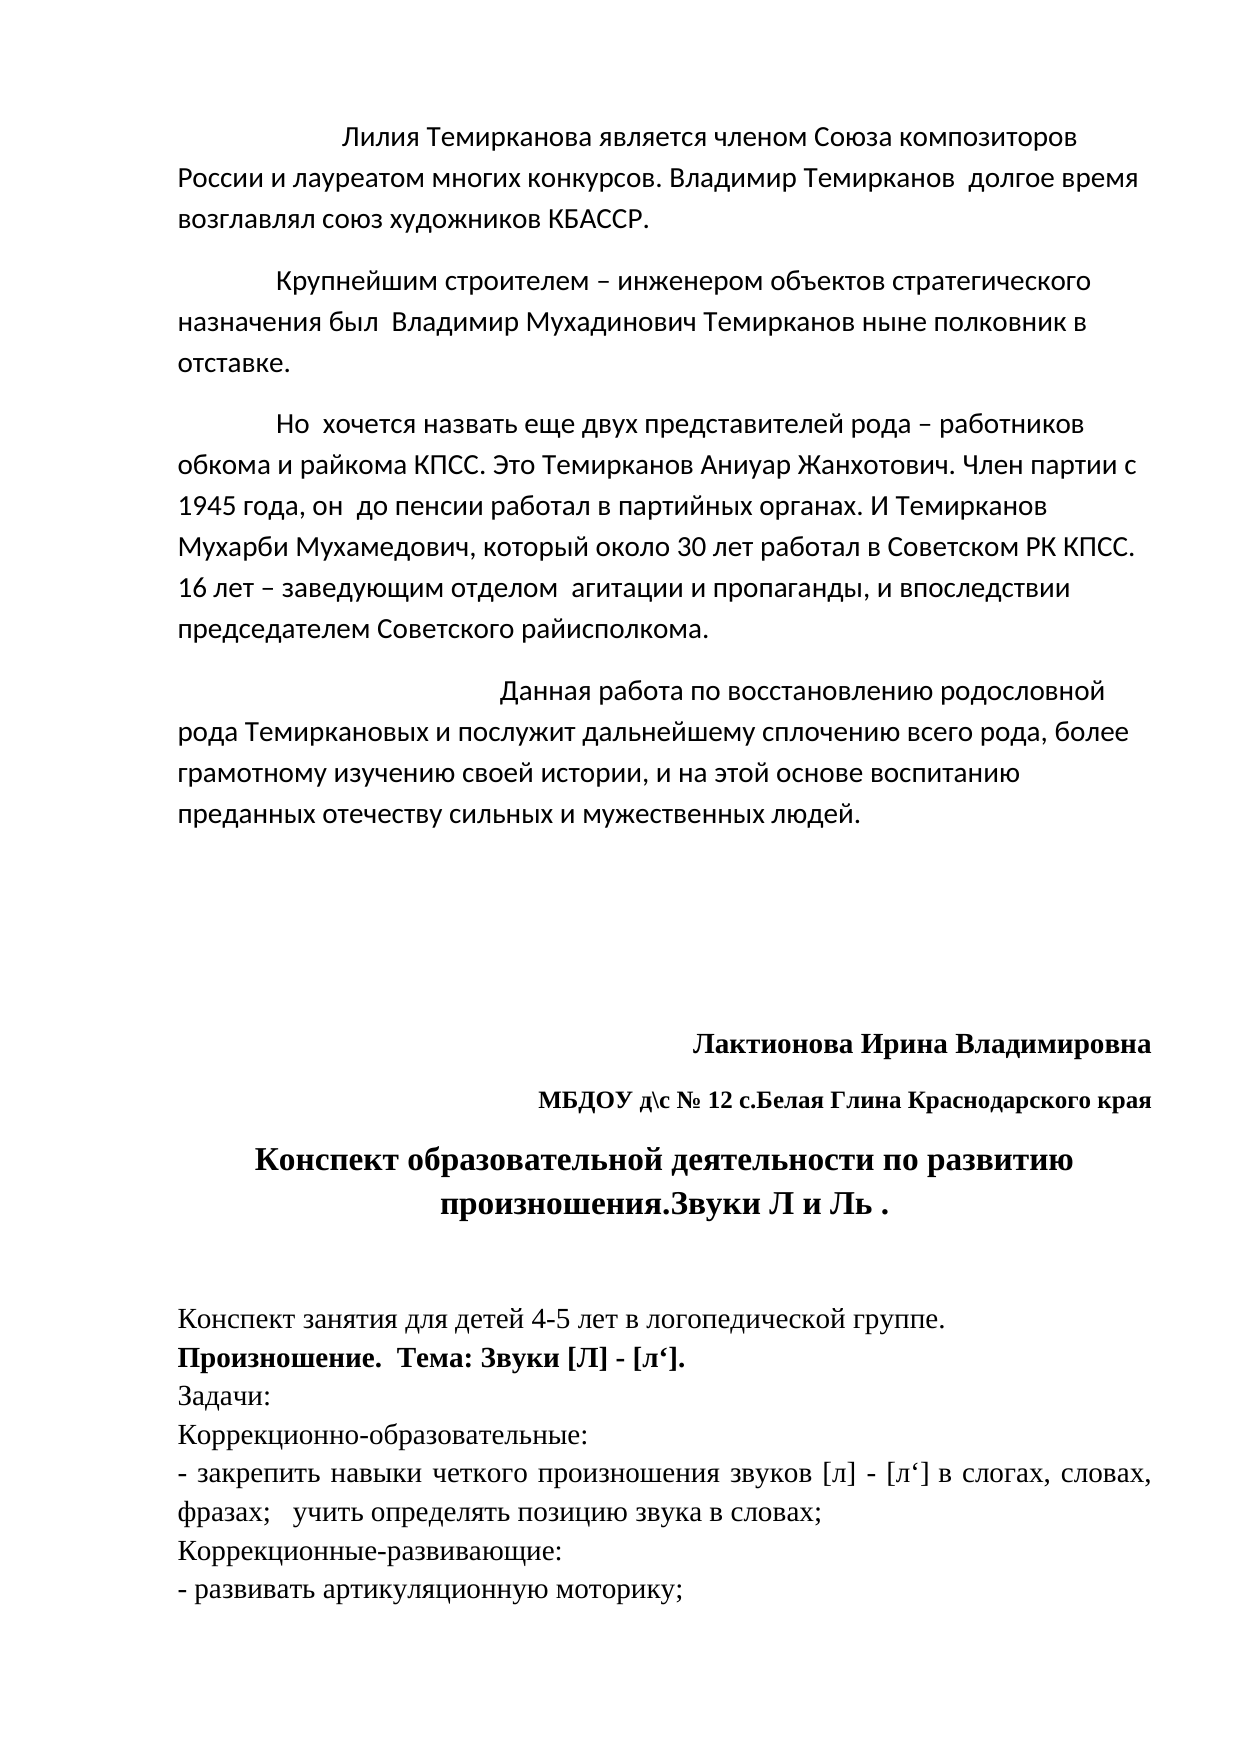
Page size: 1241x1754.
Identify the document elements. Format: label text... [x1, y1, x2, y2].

text Крупнейшим строителем – инженером объектов стратегического назначения был Владимир Мухадинович Темирканов ныне полковник в отставке. [177, 262, 1152, 379]
text Лактионова Ирина Владимировна [177, 1026, 1152, 1060]
text - закрепить навыки четкого произношения звуков [л] - [л‘] в слогах, словах, фразах; учить определять позицию звука в словах; [177, 1456, 1152, 1528]
text Данная работа по восстановлению родословной рода Темиркановых и послужит дальнейшему сплочению всего рода, более грамотному изучению своей истории, и на этой основе воспитанию преданных отечеству сильных и мужественных людей. [177, 672, 1152, 830]
text - развивать артикуляционную моторику; [177, 1571, 1152, 1605]
text Произношение. Тема: Звуки [Л] - [л‘]. [177, 1340, 1152, 1373]
text Но хочется назвать еще двух представителей рода – работников обкома и райкома КПСС. Это Темирканов Аниуар Жанхотович. Член партии с 1945 года, он до пенсии работал в партийных органах. И Темирканов Мухарби Мухамедович, который около 30 лет работал в Советском РК КПСС. 16 лет – заведующим отделом агитации и пропаганды, и впоследствии председателем Советского райисполкома. [177, 405, 1152, 646]
text Задачи: [177, 1378, 1152, 1412]
text Конспект образовательной деятельности по развитию произношения.Звуки Л и Ль . [177, 1139, 1152, 1222]
text Коррекционно-образовательные: [177, 1417, 1152, 1451]
text Конспект занятия для детей 4-5 лет в логопедической группе. [177, 1301, 1152, 1335]
text Лилия Темирканова является членом Союза композиторов России и лауреатом многих конкурсов. Владимир Темирканов долгое время возглавлял союз художников КБАССР. [177, 118, 1152, 236]
text Коррекционные-развивающие: [177, 1533, 1152, 1566]
text МБДОУ д\с № 12 с.Белая Глина Краснодарского края [177, 1086, 1152, 1114]
